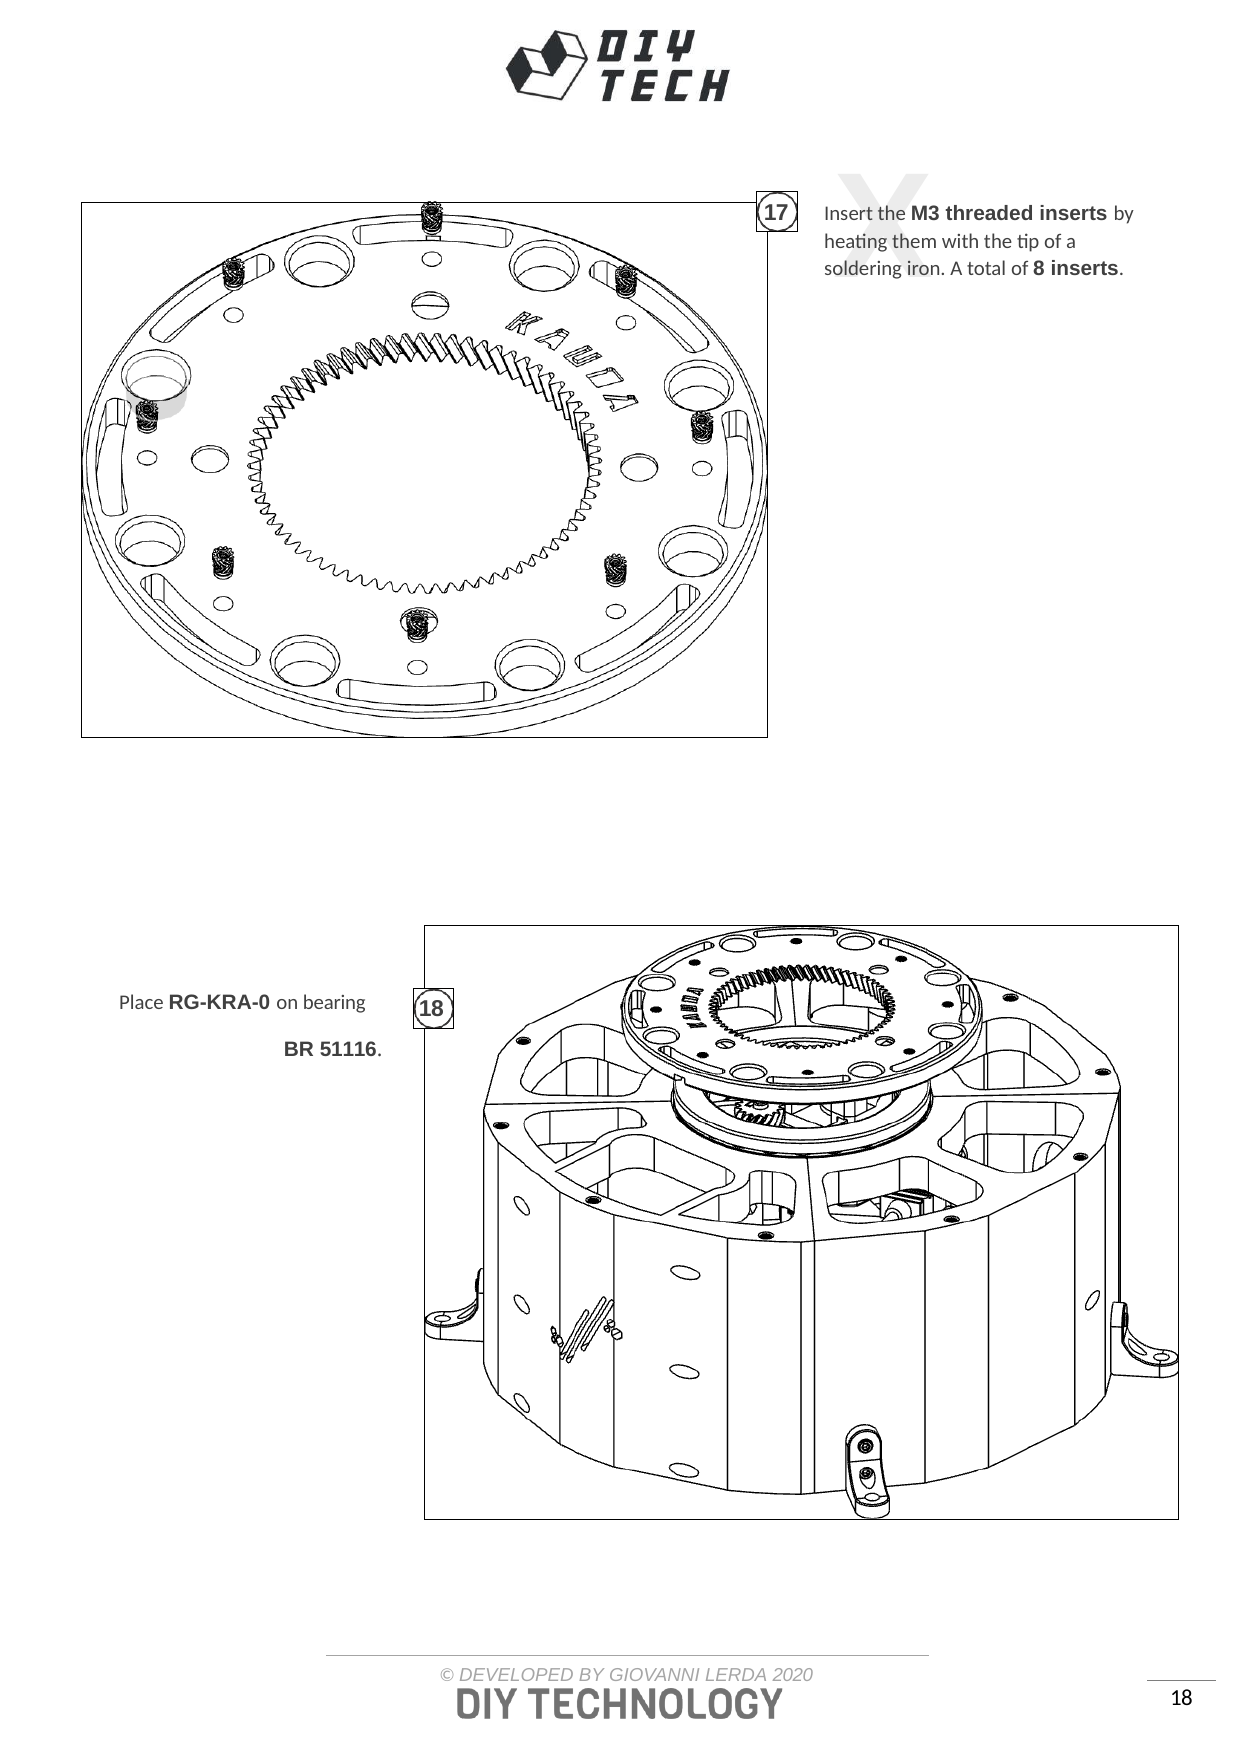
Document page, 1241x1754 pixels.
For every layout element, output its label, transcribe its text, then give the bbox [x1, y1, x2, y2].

picture [757, 192, 797, 231]
picture [457, 1688, 783, 1719]
picture [425, 1015, 1178, 1034]
picture [425, 926, 1178, 989]
picture [414, 1015, 453, 1028]
text Place RG-KRA-0 on bearing [119, 989, 1207, 1015]
picture [502, 29, 731, 102]
subtitle BR 51116. [283, 1034, 1207, 1062]
picture [425, 1062, 1178, 1519]
picture [82, 203, 767, 737]
text Insert the M3 threaded inserts by heating them with the tip of a soldering iron. A total of 8 inserts. [824, 201, 1145, 281]
